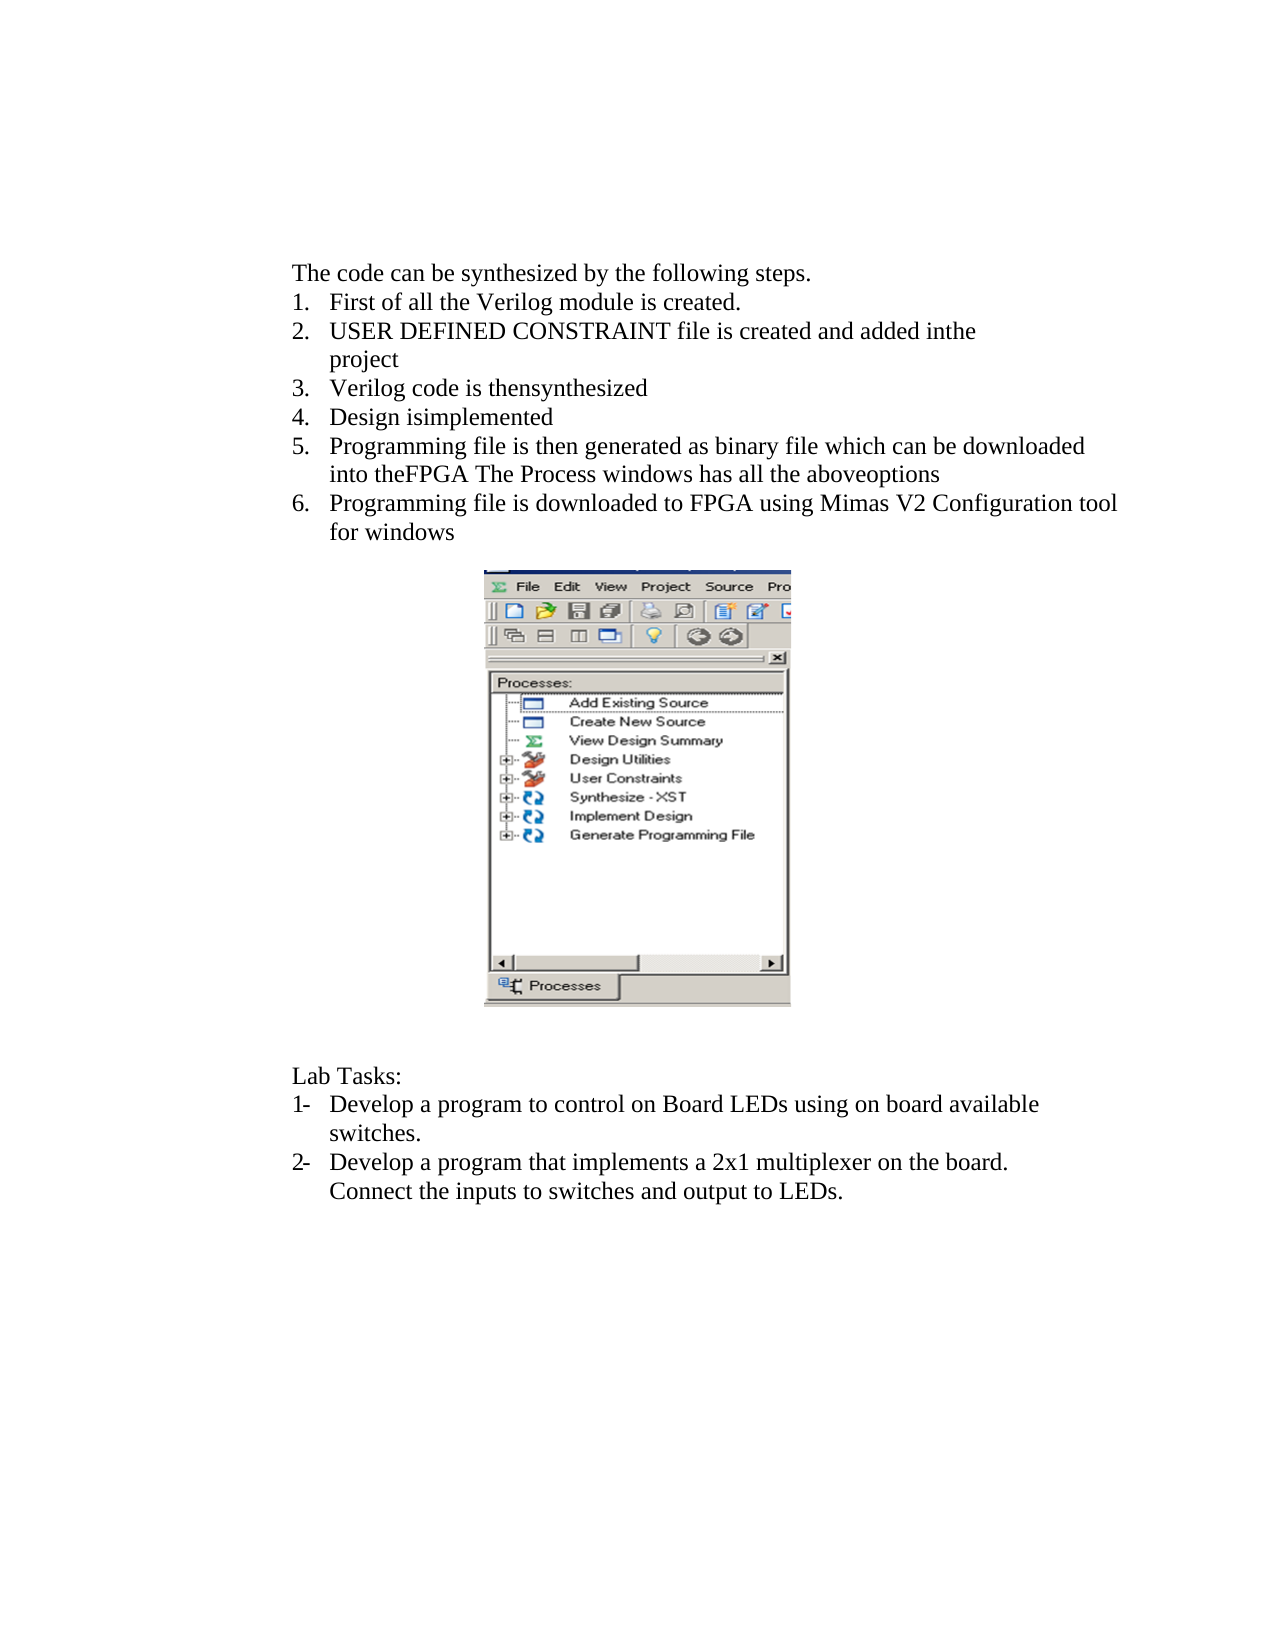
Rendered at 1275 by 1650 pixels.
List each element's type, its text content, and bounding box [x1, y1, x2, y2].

list Verilog code is thensynthesized [292, 373, 1125, 402]
text Lab Tasks: [292, 1061, 1125, 1089]
list Develop a program to control on Board LEDs using on board available switches. [292, 1089, 1125, 1147]
list Programming file is then generated as binary file which can be downloaded into theFPGA The Process windows has all the aboveoptions [292, 431, 1125, 488]
list Design isimplemented [292, 402, 1125, 431]
picture [484, 570, 792, 1007]
text The code can be synthesized by the following steps. [292, 258, 1125, 287]
list First of all the Verilog module is created. [292, 287, 1011, 316]
list Programming file is downloaded to FPGA using Mimas V2 Configuration tool for windows [292, 488, 1125, 546]
list Develop a program that implements a 2x1 multiplexer on the board. Connect the inputs to switches and output to LEDs. [292, 1147, 1061, 1204]
list USER DEFINED CONSTRAINT file is created and added inthe project [292, 316, 1011, 373]
